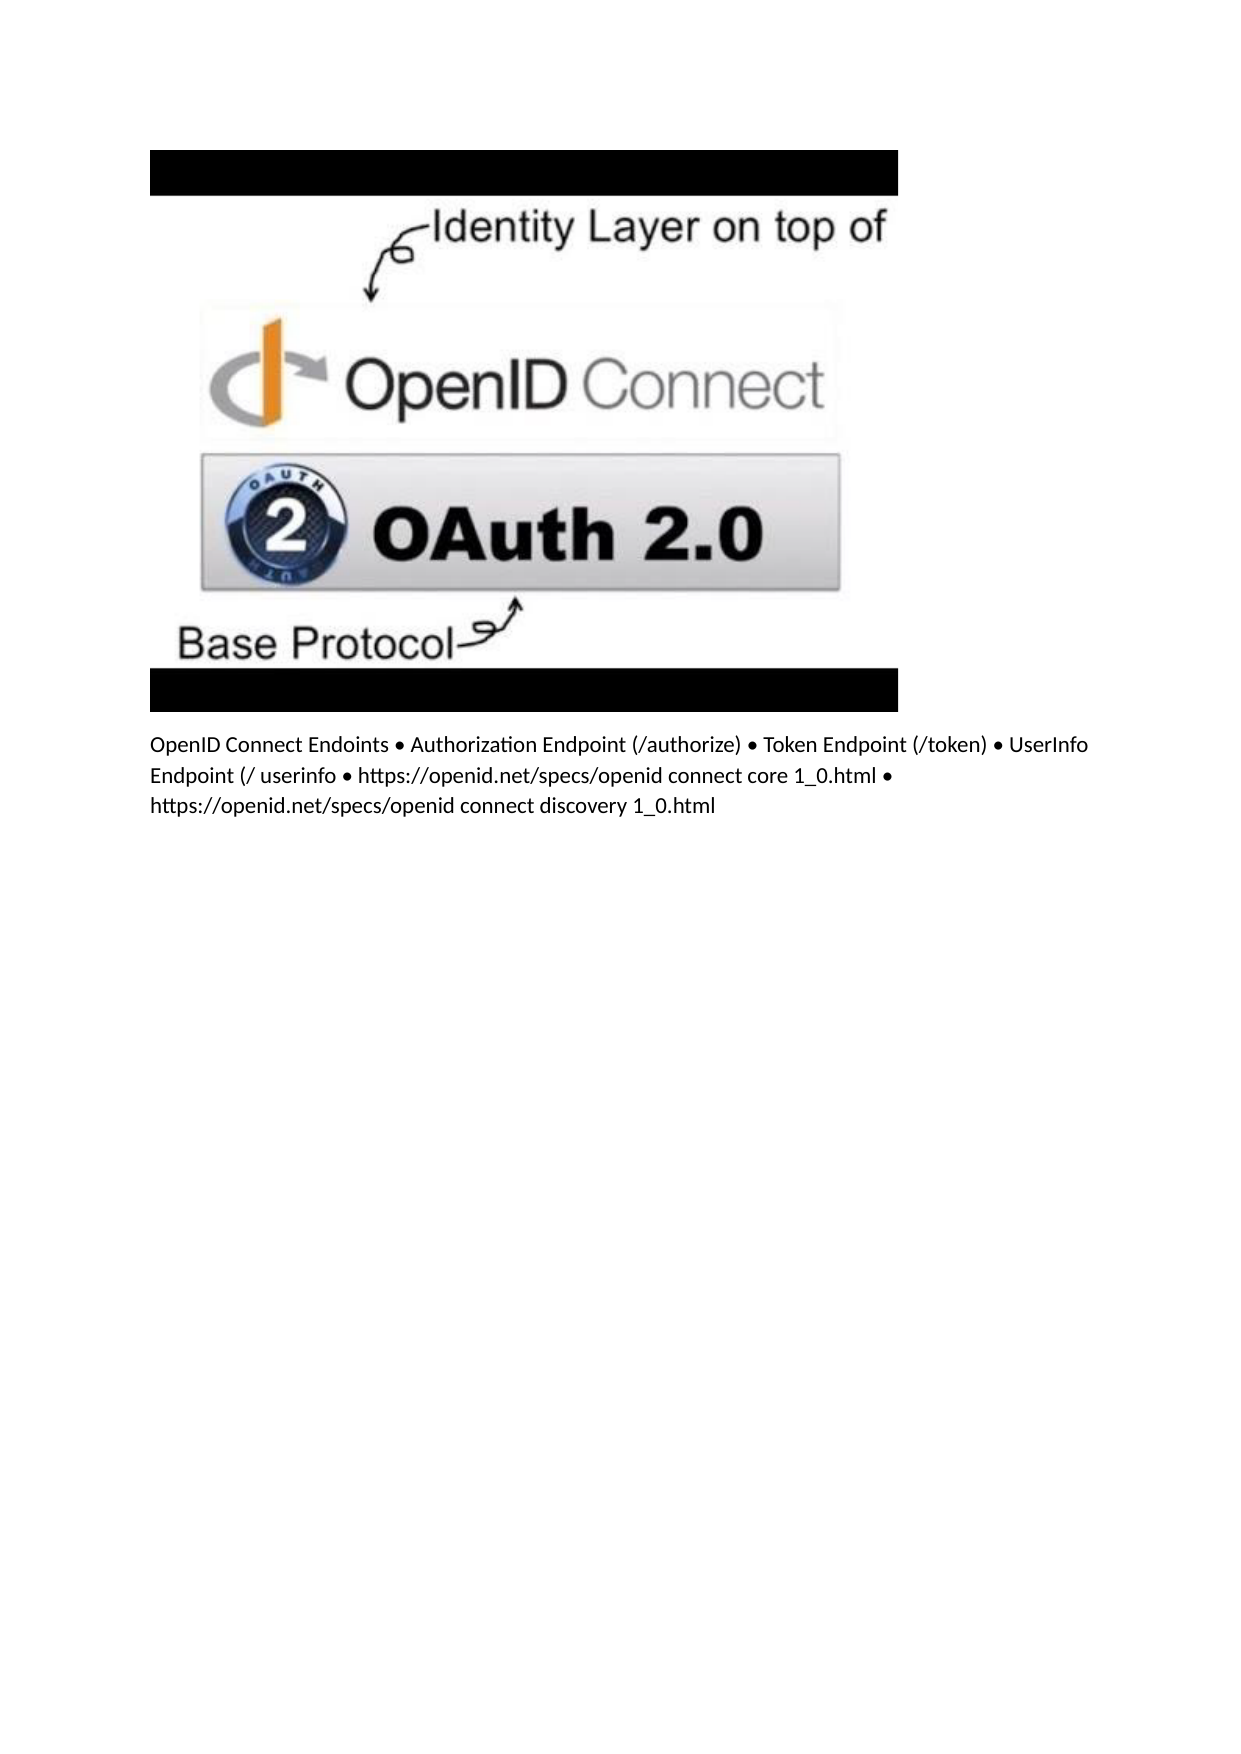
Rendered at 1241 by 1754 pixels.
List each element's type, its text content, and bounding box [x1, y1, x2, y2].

text OpenID Connect Endoints • Authorization Endpoint (/authorize) • Token Endpoint (/token) • UserInfo Endpoint (/ userinfo • https://openid.net/specs/openid connect core 1_0.html • https://openid.net/specs/openid connect discovery 1_0.html [150, 731, 1090, 819]
